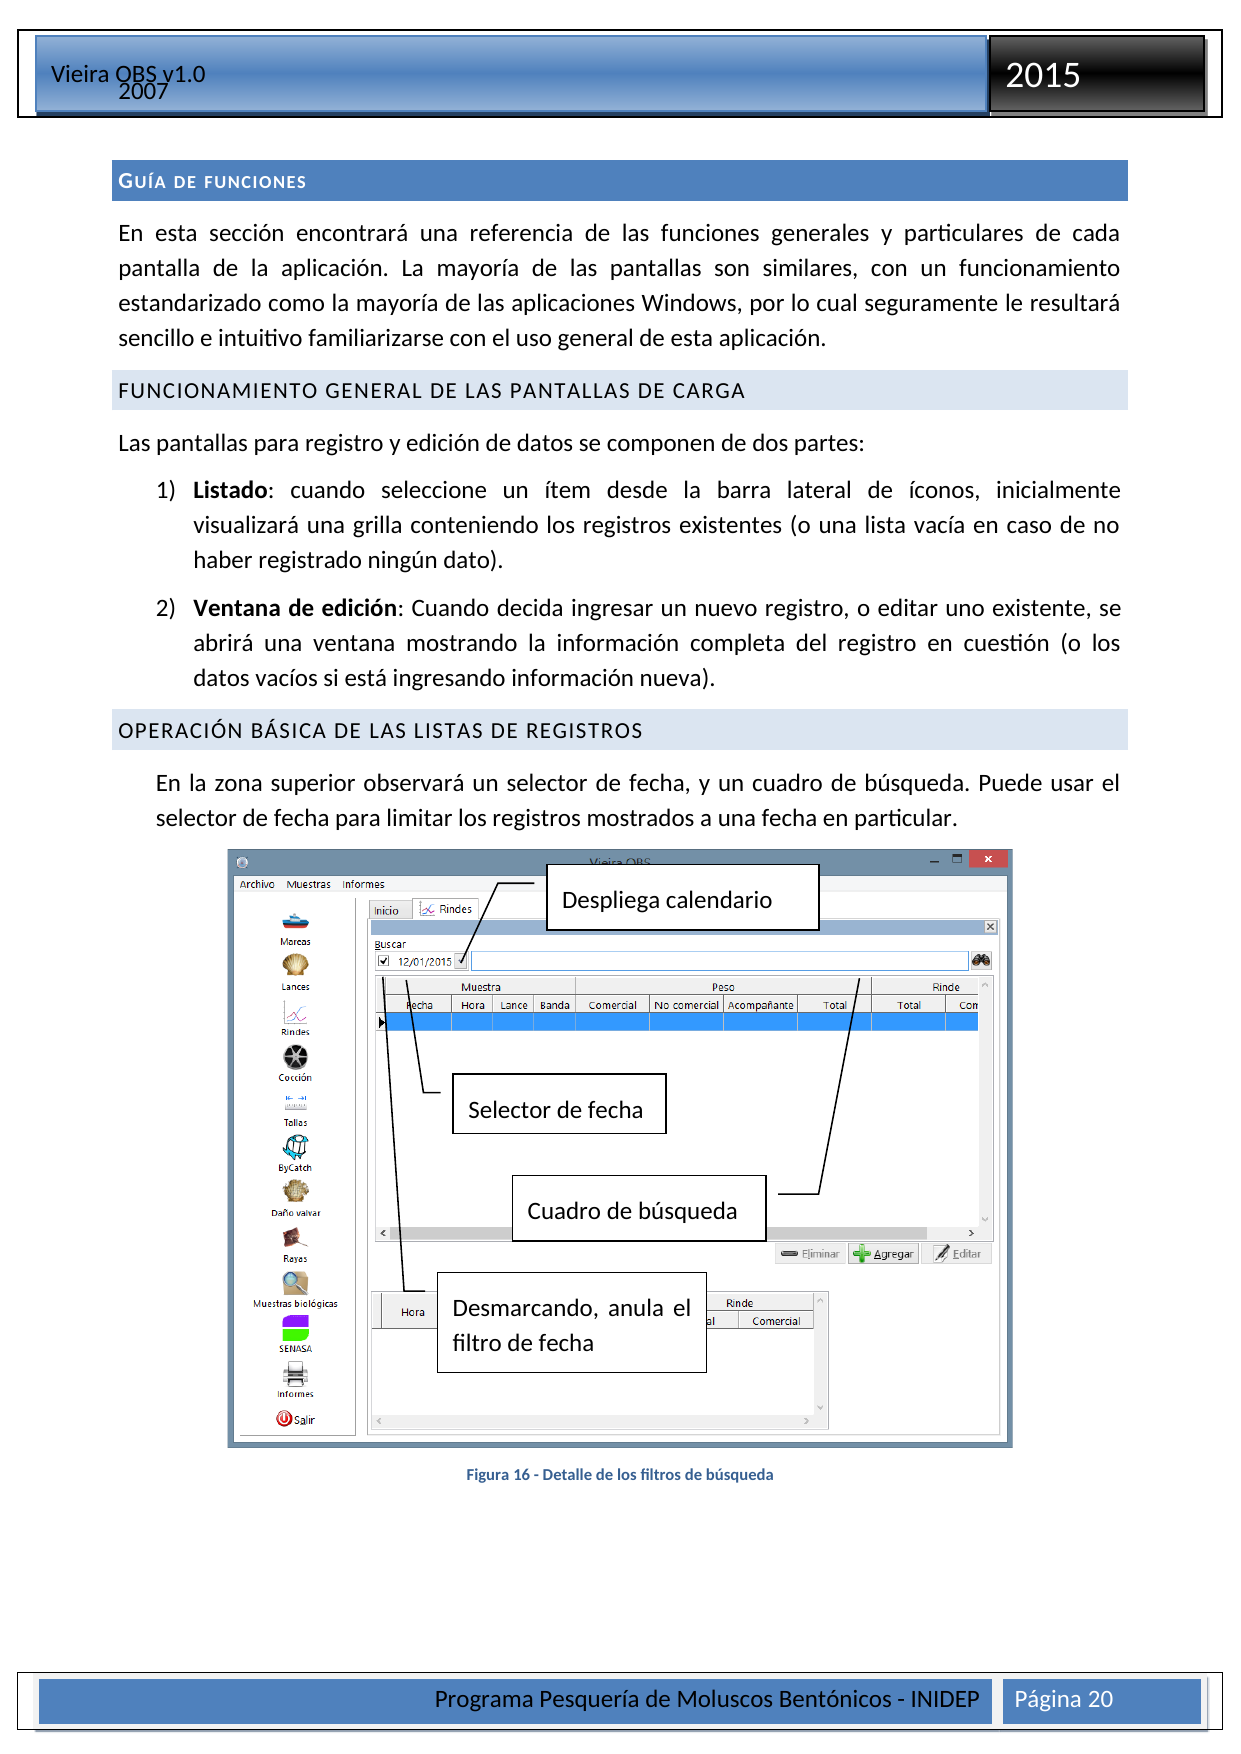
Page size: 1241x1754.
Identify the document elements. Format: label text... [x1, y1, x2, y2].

list Listado: cuando seleccione un ítem desde la barra lateral de íconos, inicialmente visualizará una grilla conteniendo los registros existentes (o una lista vacía en caso de no haber registrado ningún dato). [156, 474, 1122, 575]
list Ventana de edición: Cuando decida ingresar un nuevo registro, o editar uno existente, se abrirá una ventana mostrando la información completa del registro en cuestión (o los datos vacíos si está ingresando información nueva). [156, 592, 1122, 693]
subtitle Funcionamiento general de las pantallas de carga [118, 376, 1122, 404]
text Las pantallas para registro y edición de datos se componen de dos partes: [118, 427, 1122, 458]
picture [227, 849, 1013, 1448]
text En la zona superior observará un selector de fecha, y un cuadro de búsqueda. Puede usar el selector de fecha para limitar los registros mostrados a una fecha en particular. [156, 767, 1122, 832]
text En esta sección encontrará una referencia de las funciones generales y particulares de cada pantalla de la aplicación. La mayoría de las pantallas son similares, con un funcionamiento estandarizado como la mayoría de las aplicaciones Windows, por lo cual seguramente le resultará sencillo e intuitivo familiarizarse con el uso general de esta aplicación. [118, 217, 1122, 353]
text Figura 16 - Detalle de los filtros de búsqueda [118, 1465, 1122, 1485]
subtitle Guía de funciones [118, 166, 1122, 194]
subtitle Operación básica de las listas de registros [118, 716, 1122, 744]
